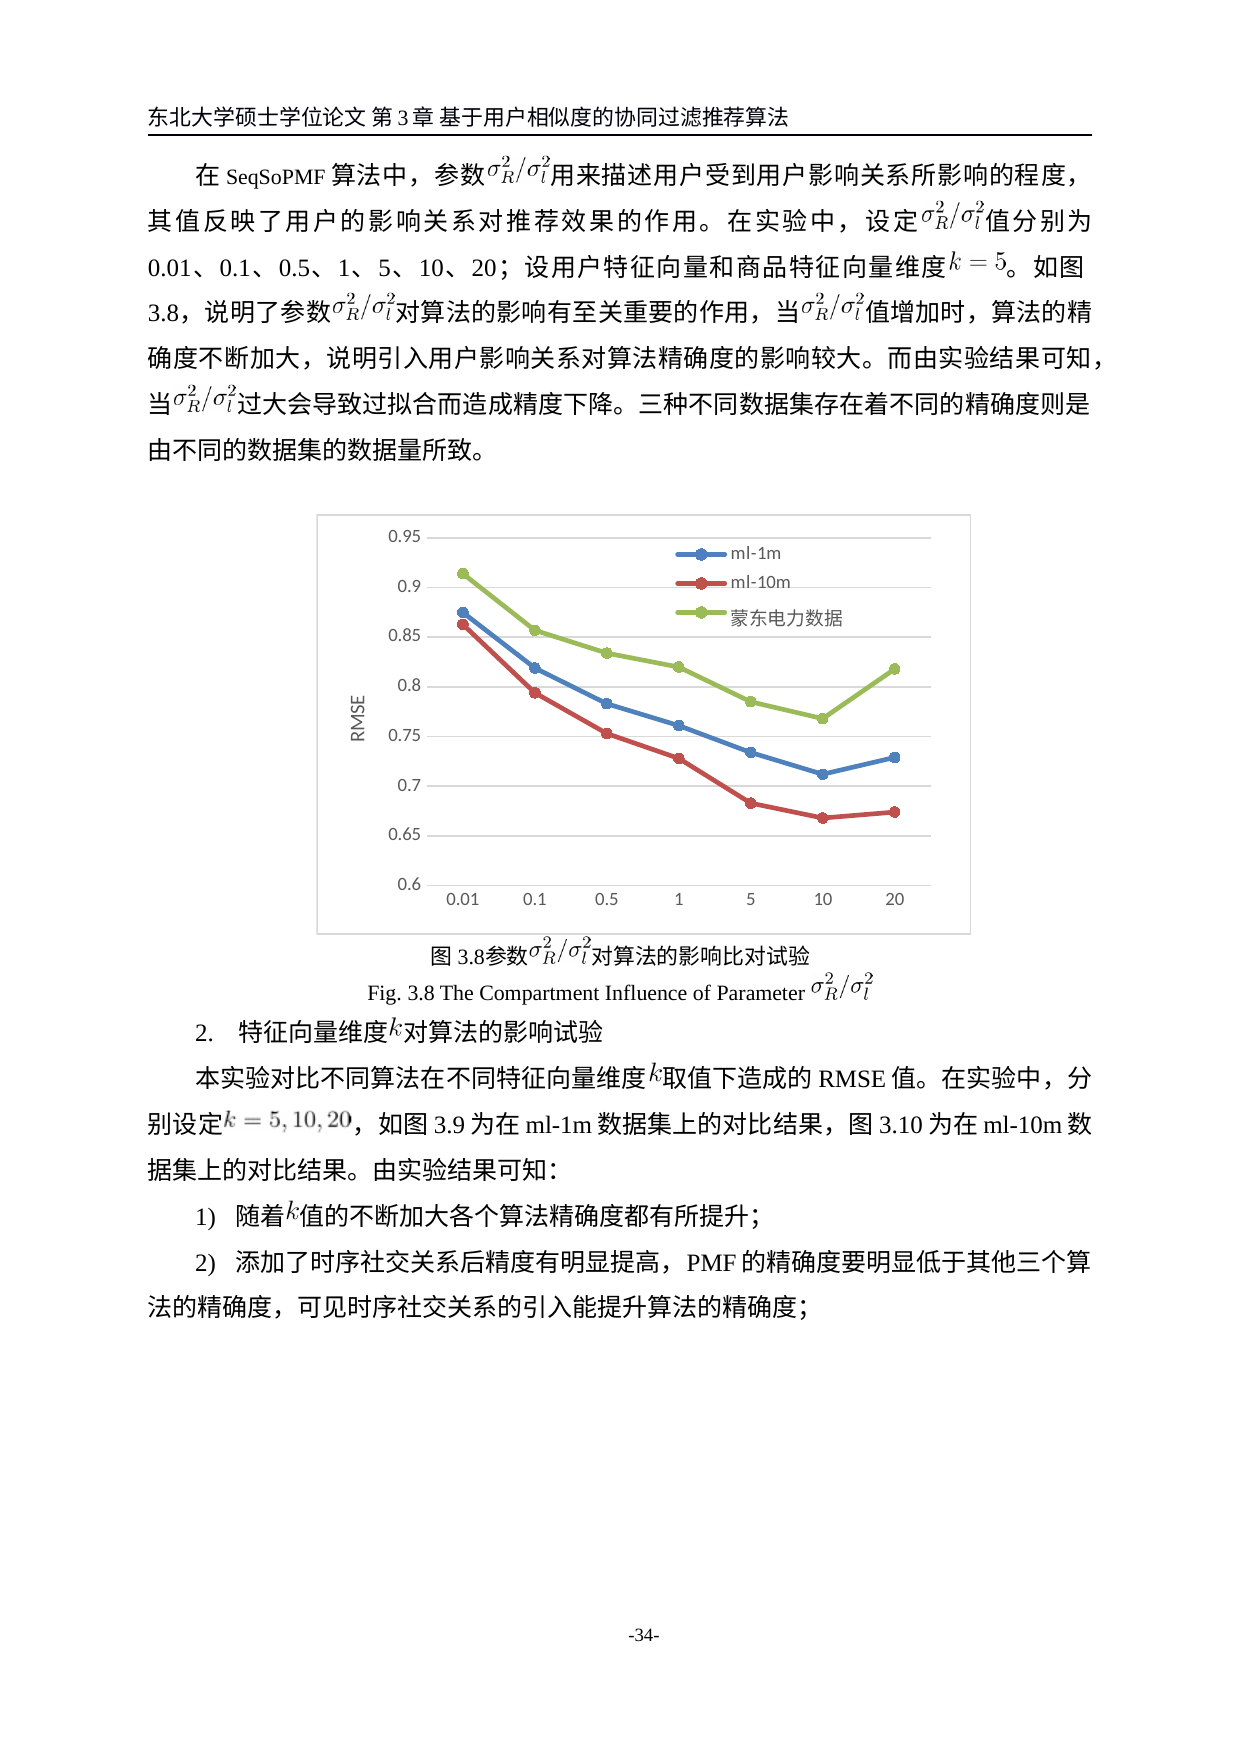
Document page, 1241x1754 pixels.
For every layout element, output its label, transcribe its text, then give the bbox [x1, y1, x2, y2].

list 添加了时序社交关系后精度有明显提高，PMF的精确度要明显低于其他三个算法的精确度，可见时序社交关系的引入能提升算法的精确度； [148, 1234, 1092, 1326]
list 特征向量维度对算法的影响试验 [195, 1005, 1092, 1051]
list 随着值的不断加大各个算法精确度都有所提升； [148, 1188, 1092, 1234]
